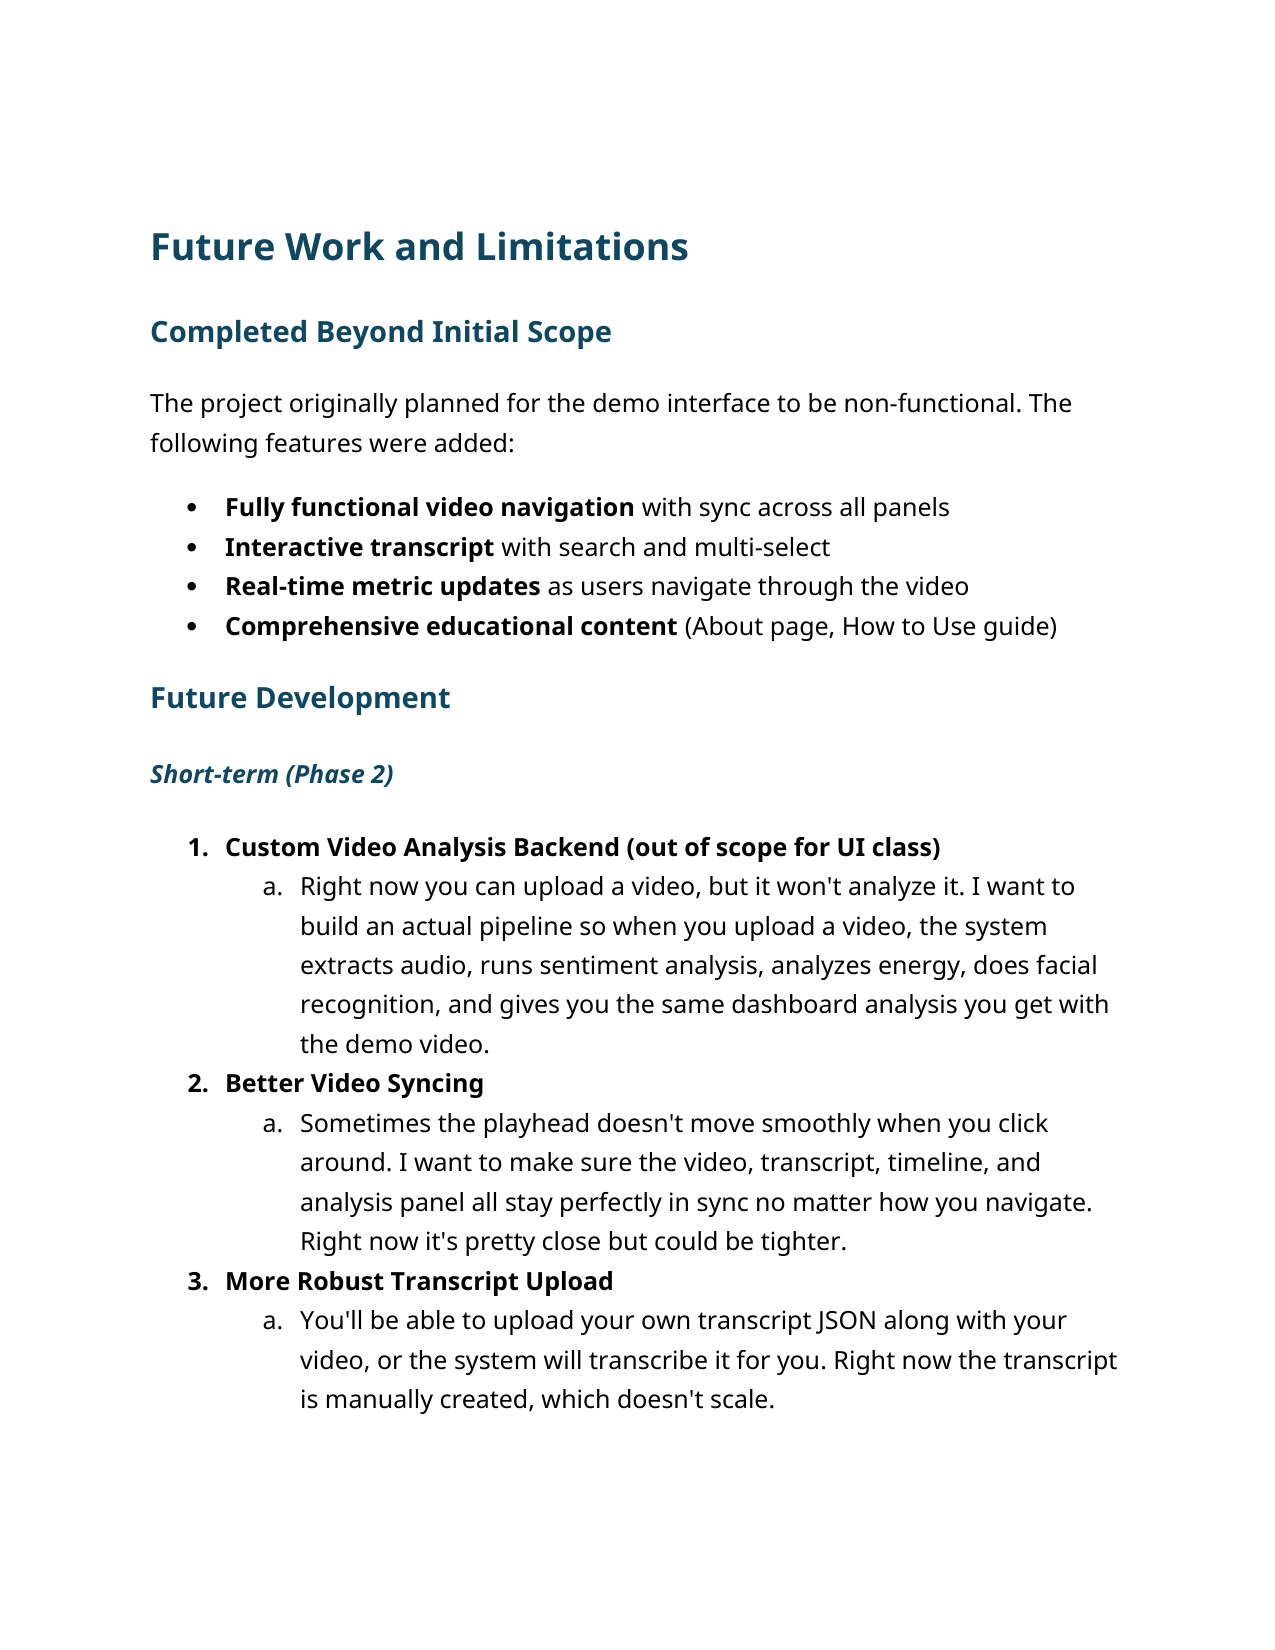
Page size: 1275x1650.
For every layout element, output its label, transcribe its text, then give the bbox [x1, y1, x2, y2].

subtitle Short-term (Phase 2) [150, 756, 1125, 791]
list Sometimes the playhead doesn't move smoothly when you click around. I want to make sure the video, transcript, timeline, and analysis panel all stay perfectly in sync no matter how you navigate. Right now it's pretty close but could be tighter. [262, 1106, 1125, 1258]
subtitle Future Work and Limitations [150, 221, 1125, 272]
list Real-time metric updates as users navigate through the video [187, 569, 1125, 603]
subtitle Future Development [150, 677, 1125, 717]
text The project originally planned for the demo interface to be non-functional. The following features were added: [150, 386, 1125, 460]
list Fully functional video navigation with sync across all panels [187, 490, 1125, 524]
list Custom Video Analysis Backend (out of scope for UI class) [187, 829, 1125, 863]
list You'll be able to upload your own transcript JSON along with your video, or the system will transcribe it for you. Right now the transcript is manually created, which doesn't scale. [262, 1303, 1125, 1416]
list More Robust Transcript Upload [187, 1263, 1125, 1297]
list Comprehensive educational content (About page, How to Use guide) [187, 608, 1125, 643]
list Interactive transcript with search and multi-select [187, 529, 1125, 564]
list Better Video Syncing [187, 1066, 1125, 1100]
subtitle Completed Beyond Initial Scope [150, 311, 1125, 351]
list Right now you can upload a video, but it won't analyze it. I want to build an actual pipeline so when you upload a video, the system extracts audio, runs sentiment analysis, analyzes energy, does facial recognition, and gives you the same dashboard analysis you get with the demo video. [262, 869, 1125, 1061]
